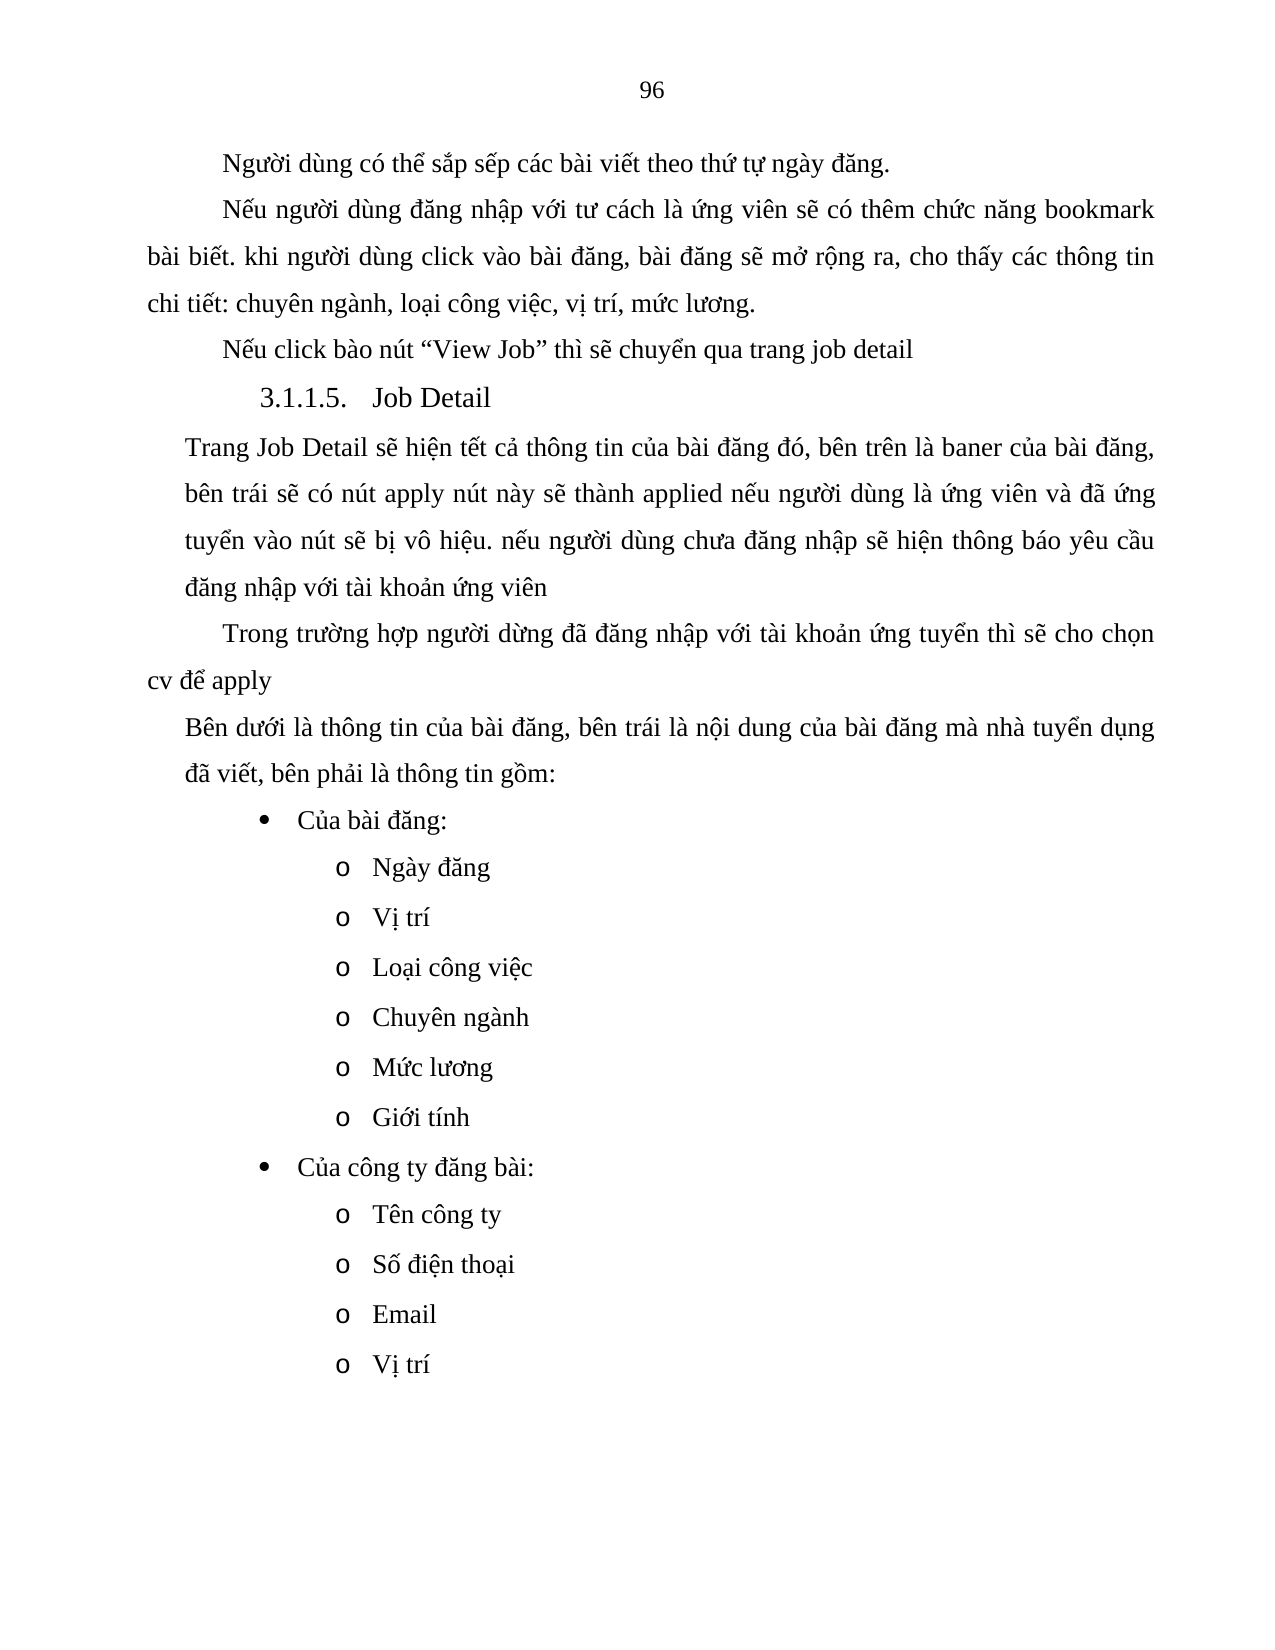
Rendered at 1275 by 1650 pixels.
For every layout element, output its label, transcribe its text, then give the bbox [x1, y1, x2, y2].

text Trong trường hợp người dừng đã đăng nhập với tài khoản ứng tuyển thì sẽ cho chọn cv để apply [147, 617, 1156, 695]
text Nếu click bào nút “View Job” thì sẽ chuyển qua trang job detail [147, 334, 1156, 365]
list Giới tính [334, 1101, 1156, 1135]
text Người dùng có thể sắp sếp các bài viết theo thứ tự ngày đăng. [147, 147, 1156, 178]
list Tên công ty [334, 1198, 1156, 1232]
list Job Detail [259, 380, 1156, 414]
text Bên dưới là thông tin của bài đăng, bên trái là nội dung của bài đăng mà nhà tuyển dụng đã viết, bên phải là thông tin gồm: [184, 711, 1156, 788]
list Mức lương [334, 1051, 1156, 1085]
list Vị trí [334, 1349, 1156, 1382]
list Của bài đăng: [259, 804, 1156, 835]
list Số điện thoại [334, 1248, 1156, 1282]
list Vị trí [334, 901, 1156, 934]
list Chuyên ngành [334, 1001, 1156, 1034]
text Trang Job Detail sẽ hiện tết cả thông tin của bài đăng đó, bên trên là baner của bài đăng, bên trái sẽ có nút apply nút này sẽ thành applied nếu người dùng là ứng viên và đã ứng tuyển vào nút sẽ bị vô hiệu. nếu người dùng chưa đăng nhập sẽ hiện thông báo yêu cầu đăng nhập với tài khoản ứng viên [184, 431, 1156, 602]
list Email [334, 1298, 1156, 1332]
list Của công ty đăng bài: [259, 1151, 1156, 1183]
text Nếu người dùng đăng nhập với tư cách là ứng viên sẽ có thêm chức năng bookmark bài biết. khi người dùng click vào bài đăng, bài đăng sẽ mở rộng ra, cho thấy các thông tin chi tiết: chuyên ngành, loại công việc, vị trí, mức lương. [147, 194, 1156, 318]
list Loại công việc [334, 951, 1156, 984]
list Ngày đăng [334, 851, 1156, 884]
